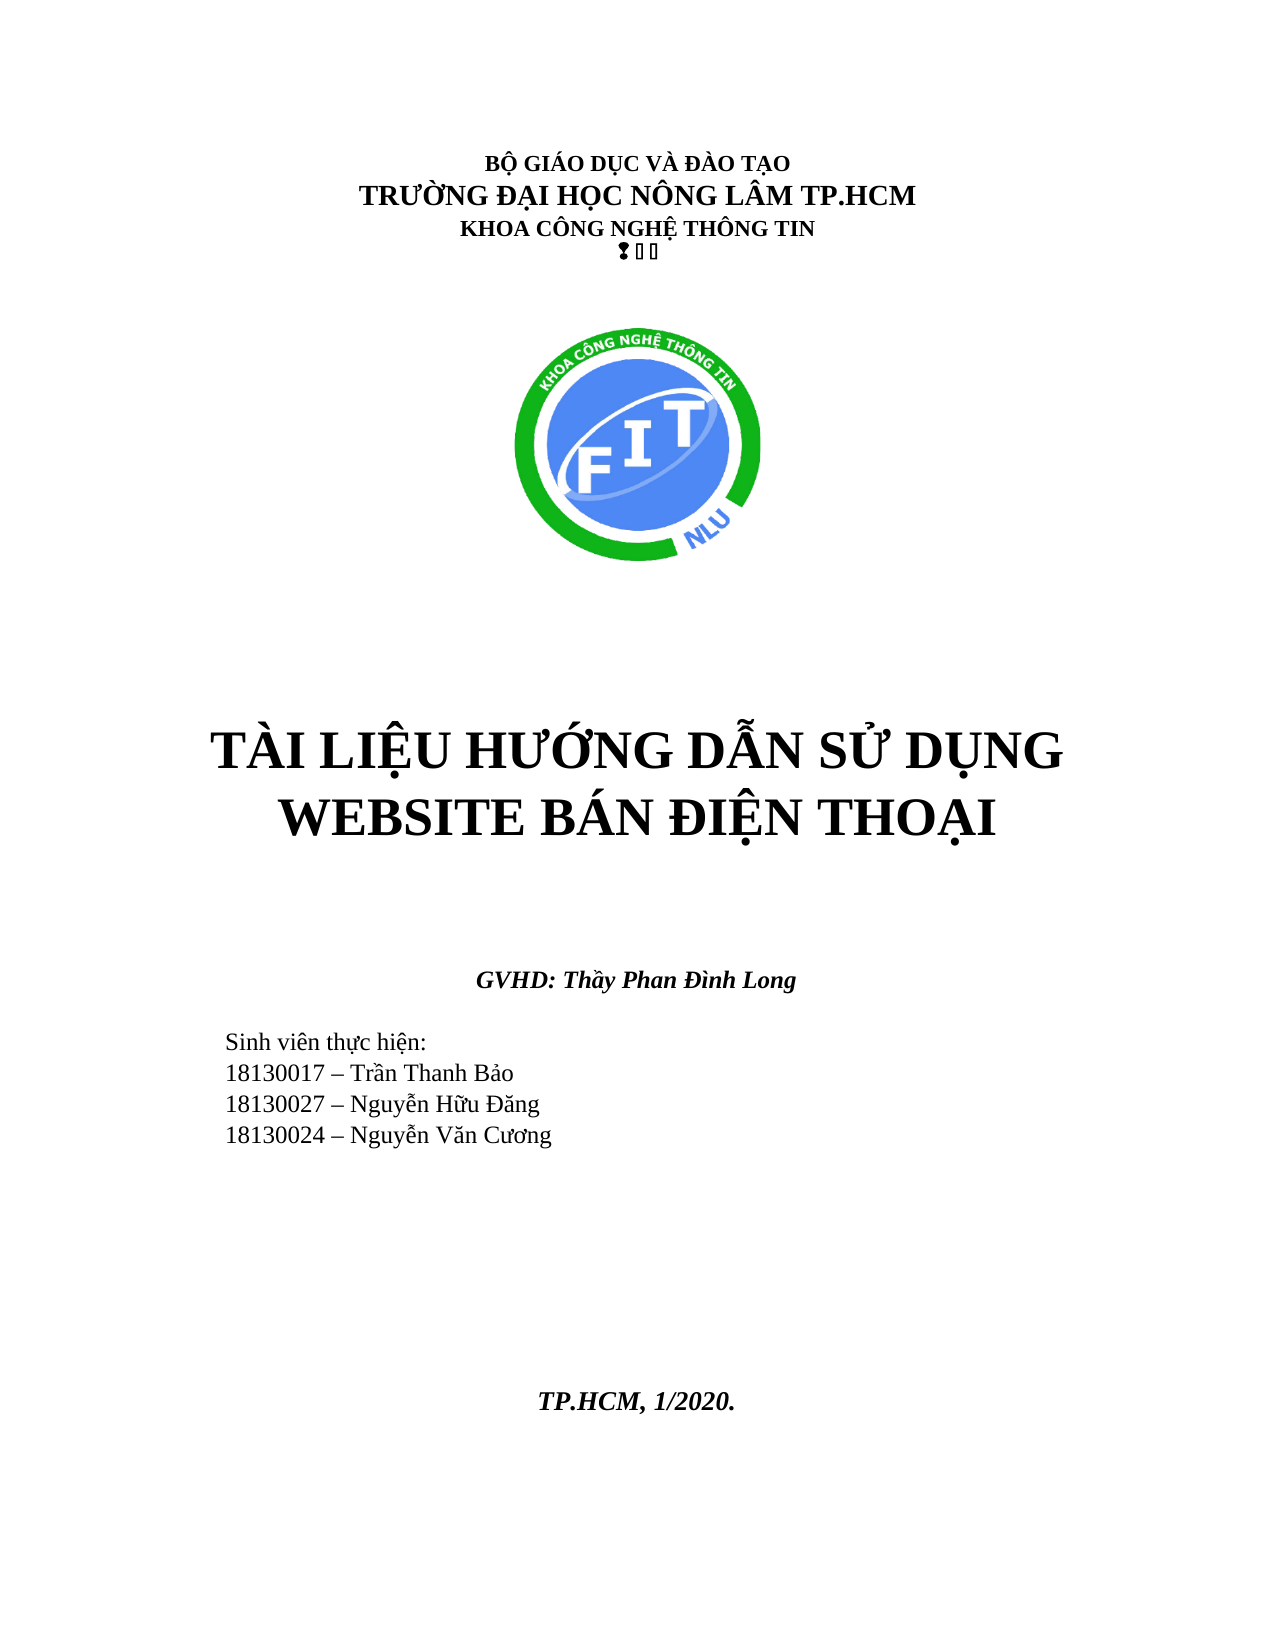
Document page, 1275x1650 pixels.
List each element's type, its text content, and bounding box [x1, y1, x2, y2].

text 18130017 – Trần Thanh Bảo [225, 1058, 1125, 1087]
text KHOA CÔNG NGHỆ THÔNG TIN [150, 214, 1125, 241]
picture [514, 328, 761, 561]
text 18130024 – Nguyễn Văn Cương [225, 1120, 1125, 1149]
text GVHD: Thầy Phan Đình Long [150, 965, 1125, 994]
text TRƯỜNG ĐẠI HỌC NÔNG LÂM TP.HCM [150, 178, 1125, 212]
text BỘ GIÁO DỤC VÀ ĐÀO TẠO [150, 150, 1125, 176]
text Sinh viên thực hiện: [225, 1027, 1125, 1056]
text TP.HCM, 1/2020. [150, 1385, 1125, 1416]
text 18130027 – Nguyễn Hữu Đăng [225, 1089, 1125, 1118]
text TÀI LIỆU HƯỚNG DẪN SỬ DỤNG WEBSITE BÁN ĐIỆN THOẠI [150, 718, 1125, 848]
